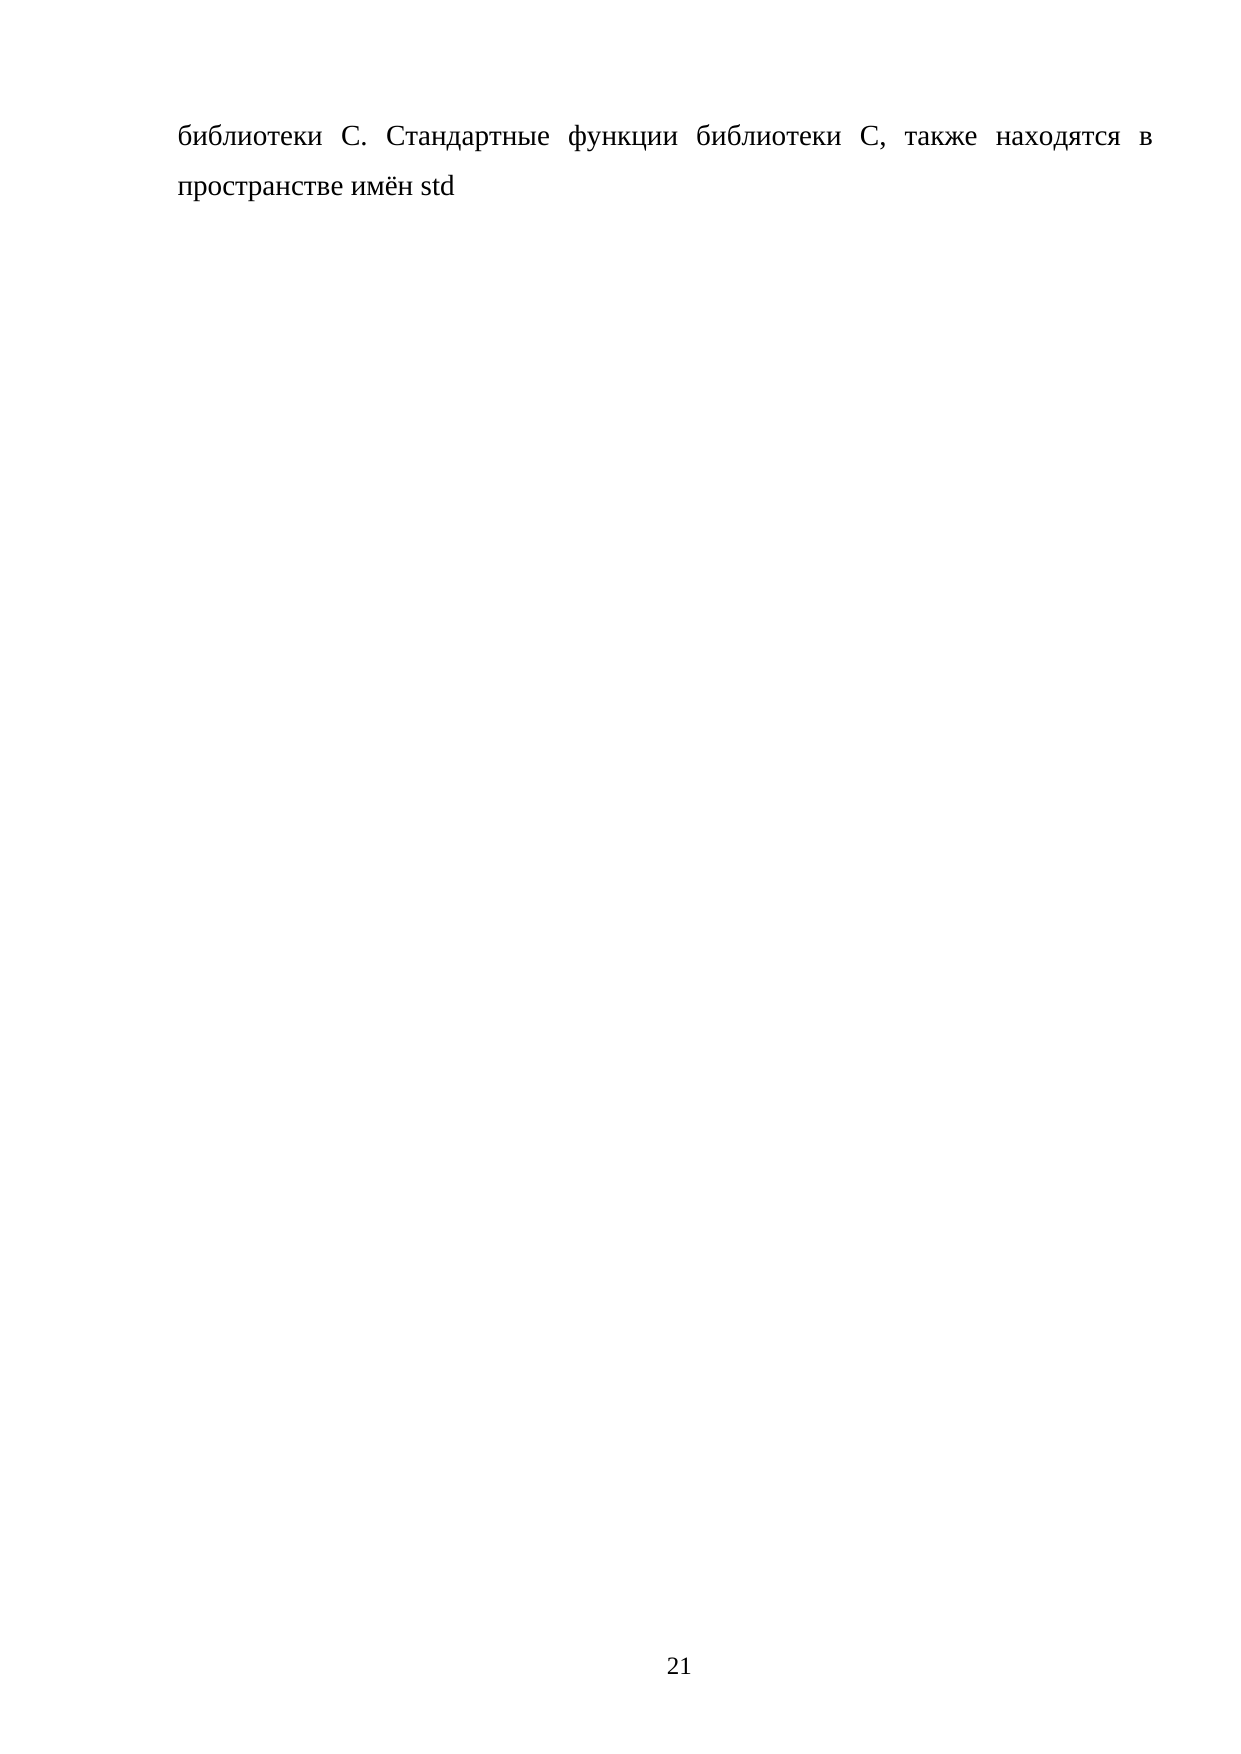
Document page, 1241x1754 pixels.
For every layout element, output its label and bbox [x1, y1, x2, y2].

text [177, 118, 1153, 202]
